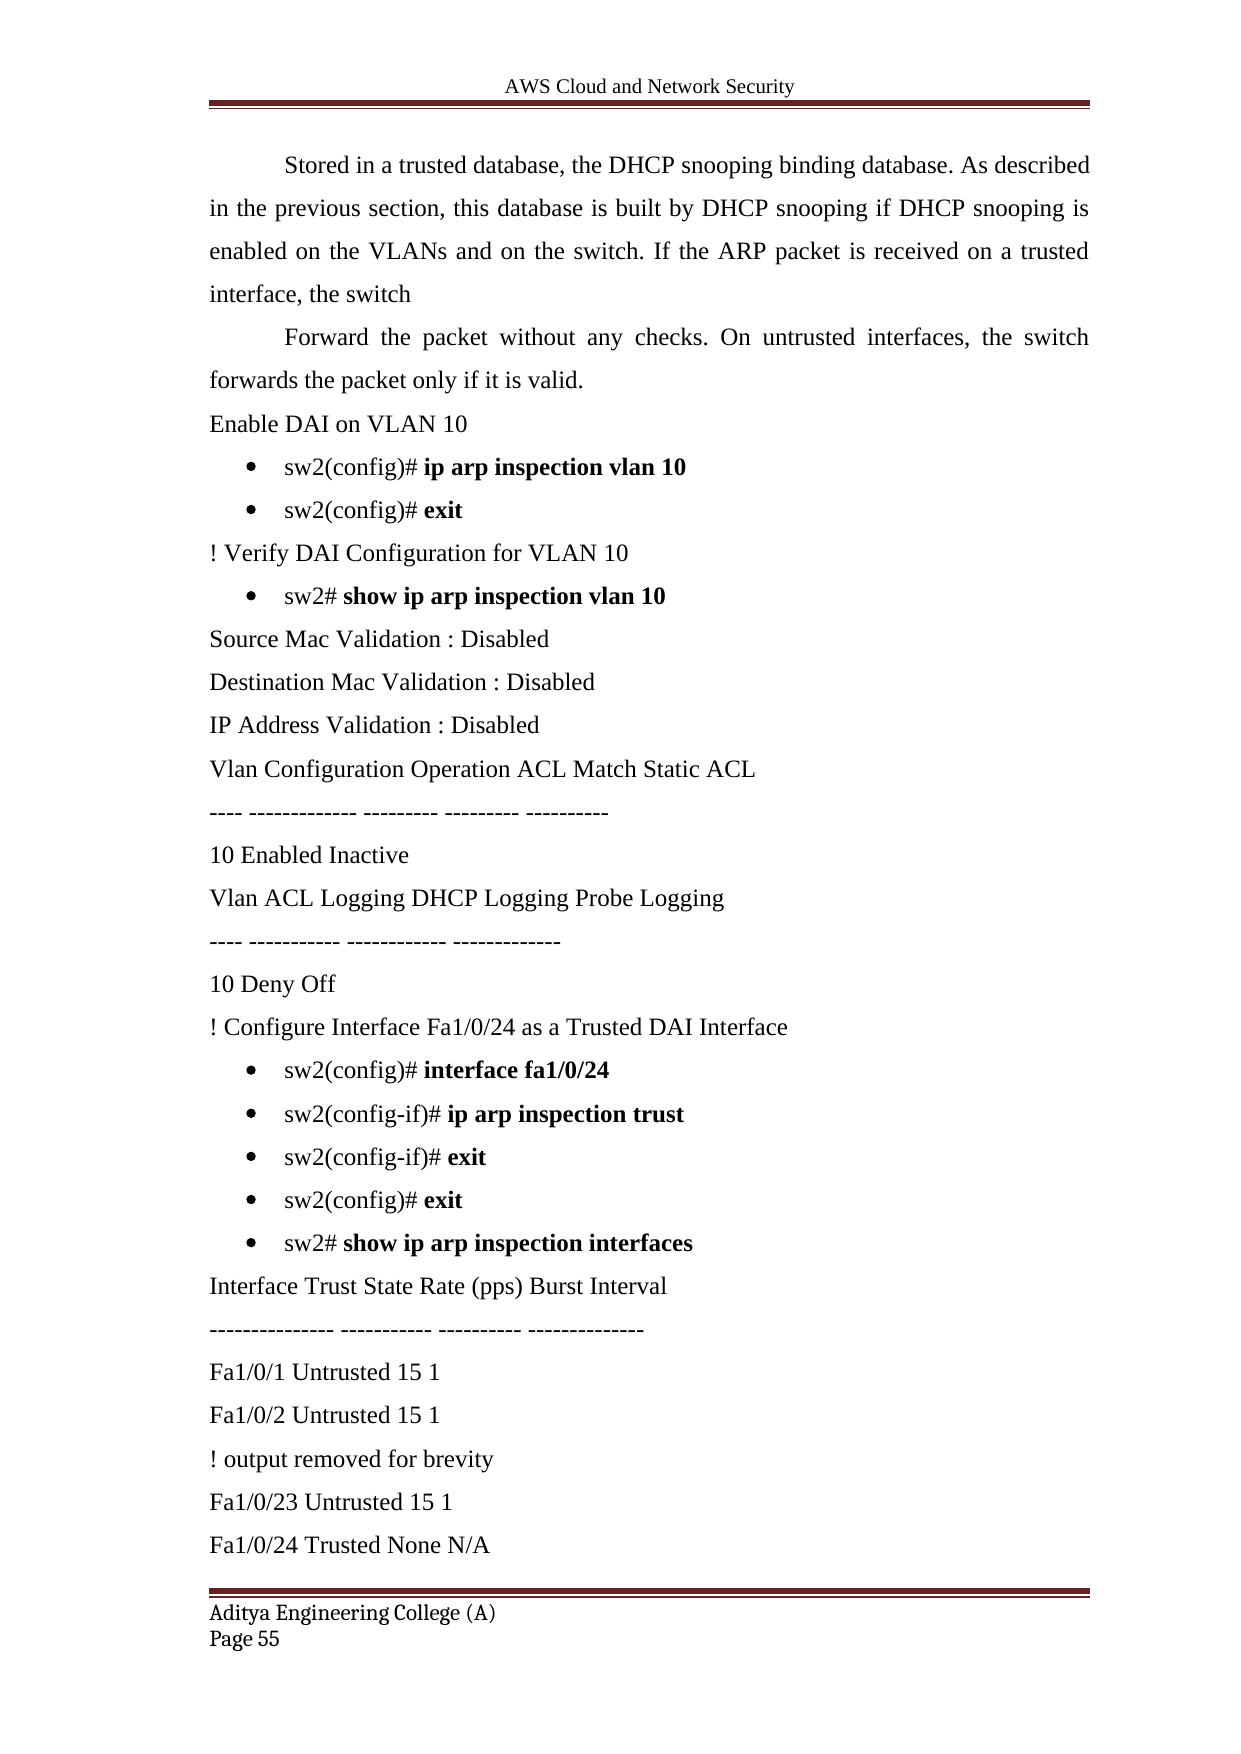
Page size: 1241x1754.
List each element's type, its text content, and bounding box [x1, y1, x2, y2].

text Forward the packet without any checks. On untrusted interfaces, the switch forwards the packet only if it is valid. [209, 322, 1090, 394]
list sw2# show ip arp inspection vlan 10 [247, 581, 1090, 610]
list sw2(config)# ip arp inspection vlan 10 [247, 452, 1090, 481]
list sw2(config)# exit [247, 1185, 1090, 1214]
text Fa1/0/24 Trusted None N/A [209, 1530, 1090, 1559]
list sw2(config)# exit [247, 495, 1090, 524]
text Fa1/0/23 Untrusted 15 1 [209, 1487, 1090, 1516]
text ! output removed for brevity [209, 1444, 1090, 1472]
text 10 Deny Off [209, 969, 1090, 998]
text --------------- ----------- ---------- -------------- [209, 1314, 1090, 1343]
text Destination Mac Validation : Disabled [209, 667, 1090, 696]
text 10 Enabled Inactive [209, 840, 1090, 869]
text ---- ----------- ------------ ------------- [209, 926, 1090, 955]
list sw2(config-if)# exit [247, 1142, 1090, 1171]
text Fa1/0/1 Untrusted 15 1 [209, 1357, 1090, 1386]
list sw2(config)# interface fa1/0/24 [247, 1056, 1090, 1084]
text IP Address Validation : Disabled [209, 711, 1090, 739]
text Vlan ACL Logging DHCP Logging Probe Logging [209, 883, 1090, 912]
list sw2(config-if)# ip arp inspection trust [247, 1099, 1090, 1127]
list sw2# show ip arp inspection interfaces [247, 1228, 1090, 1257]
text Interface Trust State Rate (pps) Burst Interval [209, 1271, 1090, 1300]
text ! Verify DAI Configuration for VLAN 10 [209, 538, 1090, 567]
text ! Configure Interface Fa1/0/24 as a Trusted DAI Interface [209, 1012, 1090, 1041]
text Source Mac Validation : Disabled [209, 624, 1090, 653]
text Vlan Configuration Operation ACL Match Static ACL [209, 754, 1090, 782]
text Stored in a trusted database, the DHCP snooping binding database. As described in the previous section, this database is built by DHCP snooping if DHCP snooping is enabled on the VLANs and on the switch. If the ARP packet is received on a trusted interface, the switch [209, 150, 1090, 308]
text ---- ------------- --------- --------- ---------- [209, 797, 1090, 826]
text Fa1/0/2 Untrusted 15 1 [209, 1401, 1090, 1429]
text Enable DAI on VLAN 10 [209, 409, 1090, 437]
